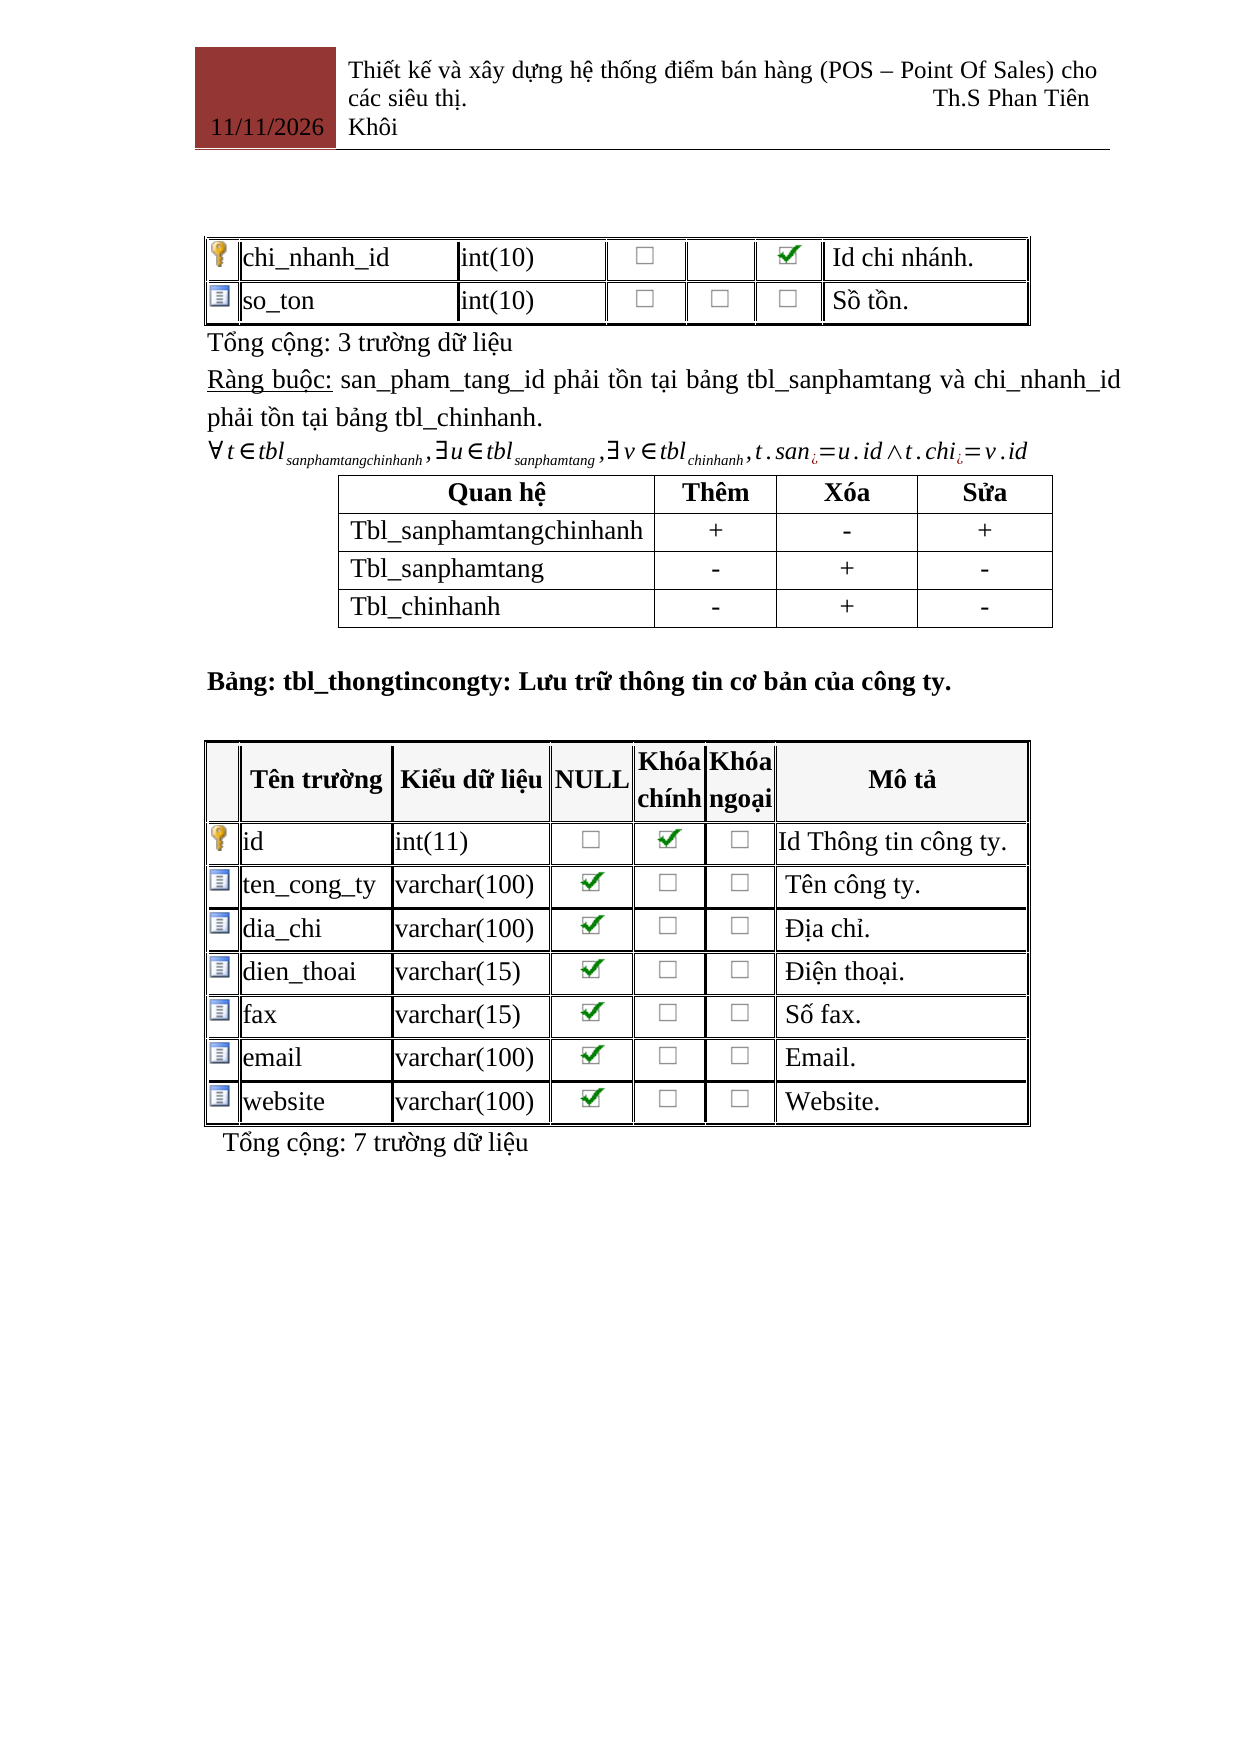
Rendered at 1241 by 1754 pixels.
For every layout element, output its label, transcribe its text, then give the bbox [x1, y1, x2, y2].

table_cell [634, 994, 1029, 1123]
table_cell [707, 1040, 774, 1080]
text Tổng cộng: 7 trường dữ liệu [222, 1126, 1106, 1229]
picture [207, 825, 233, 851]
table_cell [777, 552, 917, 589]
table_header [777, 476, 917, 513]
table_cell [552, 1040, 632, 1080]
picture [728, 869, 753, 895]
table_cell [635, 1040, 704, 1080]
picture [728, 826, 753, 852]
picture [728, 956, 753, 982]
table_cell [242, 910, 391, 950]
picture [728, 912, 753, 938]
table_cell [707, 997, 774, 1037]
picture [657, 869, 682, 895]
picture [579, 912, 605, 938]
picture [657, 956, 682, 982]
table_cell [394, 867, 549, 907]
picture [657, 1042, 682, 1068]
picture [579, 826, 605, 852]
picture [633, 242, 659, 268]
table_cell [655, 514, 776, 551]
picture [708, 285, 734, 311]
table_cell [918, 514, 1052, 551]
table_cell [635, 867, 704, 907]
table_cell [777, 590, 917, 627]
text Tổng cộng: 3 trường dữ liệu [207, 326, 1122, 357]
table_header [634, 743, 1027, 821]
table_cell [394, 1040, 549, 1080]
picture [207, 241, 233, 267]
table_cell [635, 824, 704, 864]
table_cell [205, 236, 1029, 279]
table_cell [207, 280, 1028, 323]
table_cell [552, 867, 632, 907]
picture [207, 1085, 233, 1110]
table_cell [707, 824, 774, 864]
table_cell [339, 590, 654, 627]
picture [207, 284, 233, 310]
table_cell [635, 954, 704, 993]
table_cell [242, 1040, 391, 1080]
picture [579, 956, 605, 982]
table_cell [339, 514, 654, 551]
picture [633, 285, 659, 311]
picture [728, 999, 753, 1025]
picture [776, 285, 802, 311]
picture [728, 1085, 753, 1111]
text Ràng buộc: san_pham_tang_id phải tồn tại bảng tbl_sanphamtang và chi_nhanh_id phải tồn tại bảng tbl_chinhanh. [207, 363, 1122, 432]
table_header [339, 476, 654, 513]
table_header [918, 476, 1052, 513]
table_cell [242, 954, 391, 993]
picture [657, 999, 682, 1025]
picture [728, 1042, 753, 1068]
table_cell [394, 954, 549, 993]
picture [207, 998, 233, 1024]
picture [207, 912, 233, 937]
picture [776, 242, 802, 268]
picture [207, 955, 233, 981]
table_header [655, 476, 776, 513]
picture [579, 1085, 605, 1111]
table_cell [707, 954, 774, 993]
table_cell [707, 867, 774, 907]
picture [579, 999, 605, 1025]
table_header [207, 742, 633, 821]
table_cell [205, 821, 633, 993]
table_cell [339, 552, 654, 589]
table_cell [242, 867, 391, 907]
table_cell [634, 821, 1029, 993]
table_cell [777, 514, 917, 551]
subtitle Bảng: tbl_thongtincongty: Lưu trữ thông tin cơ bản của công ty. [207, 665, 1122, 697]
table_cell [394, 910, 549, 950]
picture [579, 1042, 605, 1068]
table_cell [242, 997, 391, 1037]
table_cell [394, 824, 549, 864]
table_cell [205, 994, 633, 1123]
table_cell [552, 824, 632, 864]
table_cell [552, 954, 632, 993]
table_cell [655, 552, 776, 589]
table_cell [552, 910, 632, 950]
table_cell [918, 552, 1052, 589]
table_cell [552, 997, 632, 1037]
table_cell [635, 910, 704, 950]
picture [207, 868, 233, 894]
picture [657, 912, 682, 938]
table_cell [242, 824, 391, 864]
picture [207, 1041, 233, 1067]
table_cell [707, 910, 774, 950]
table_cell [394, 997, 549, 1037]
picture [657, 826, 682, 852]
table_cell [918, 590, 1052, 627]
picture [657, 1085, 682, 1111]
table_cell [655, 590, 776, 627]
picture [579, 869, 605, 895]
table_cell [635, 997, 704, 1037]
